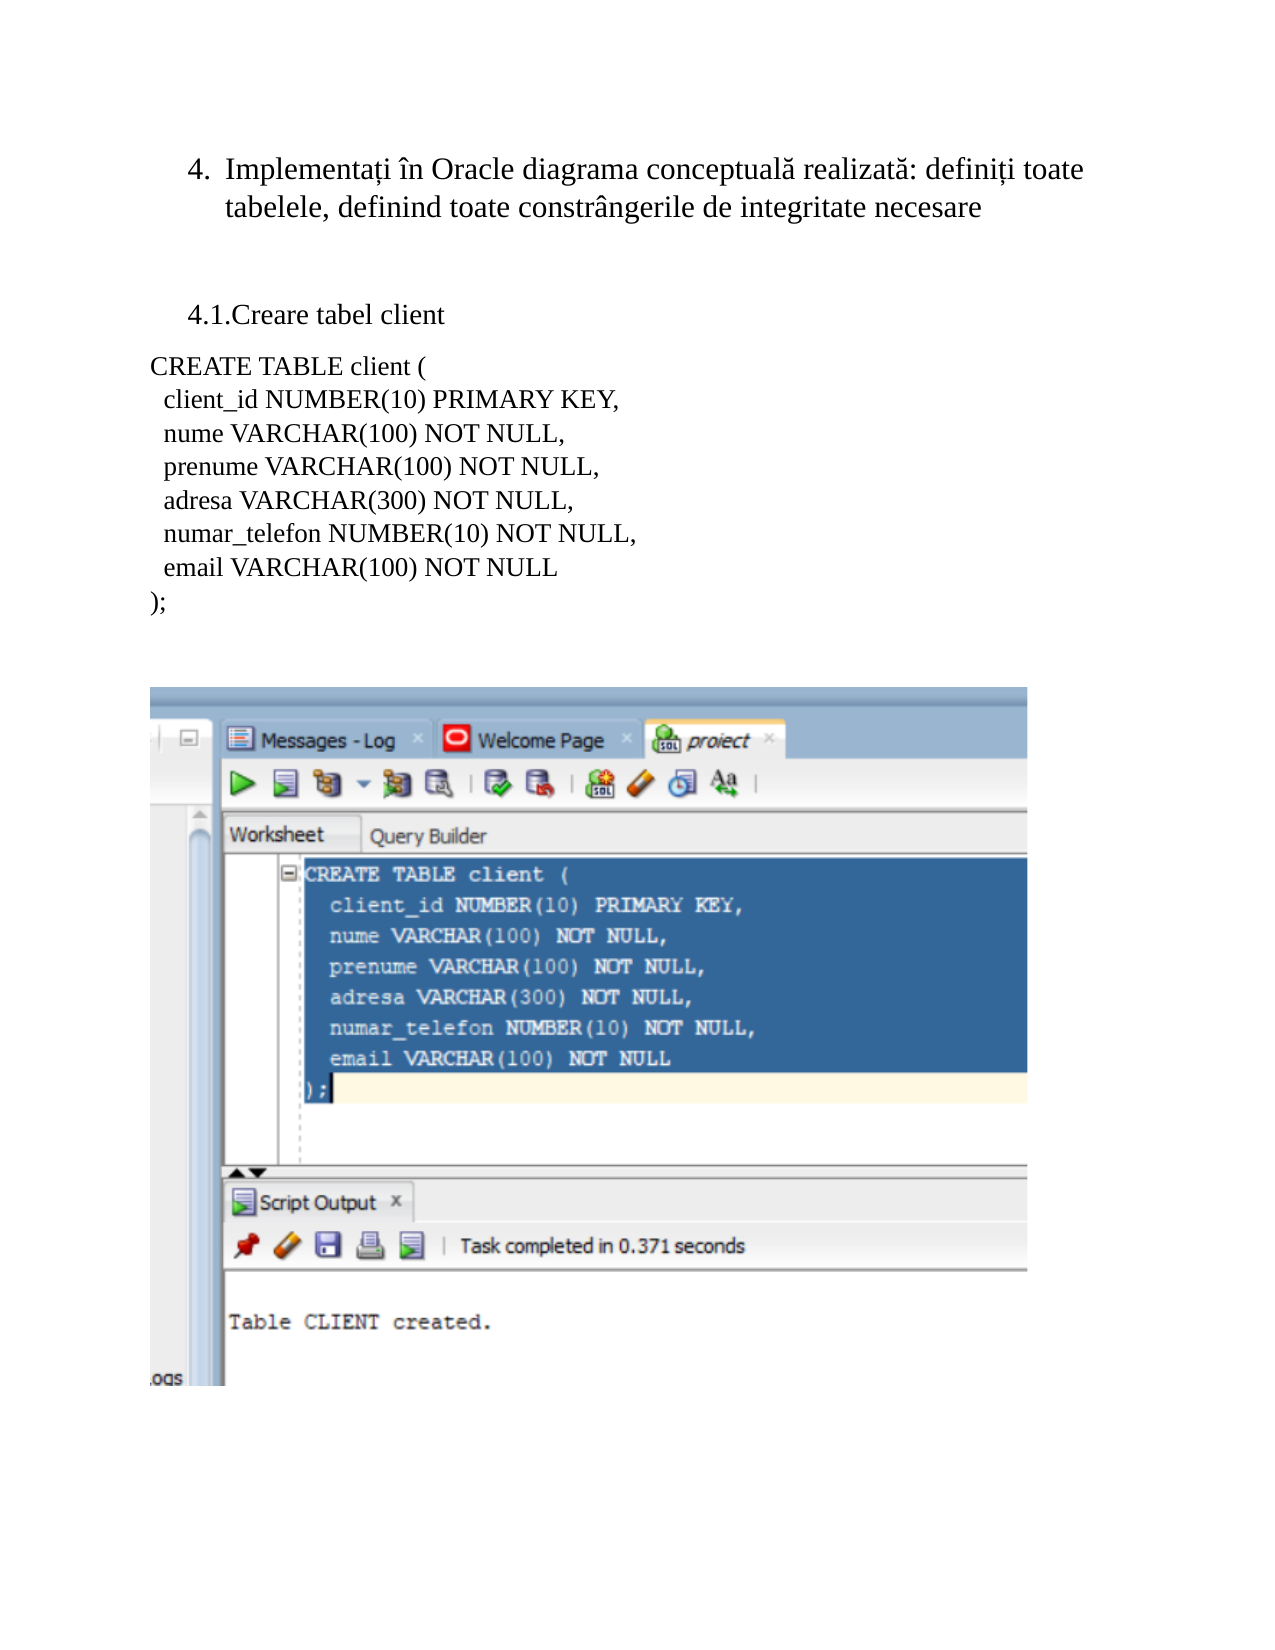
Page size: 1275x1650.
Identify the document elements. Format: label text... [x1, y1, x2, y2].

text email VARCHAR(100) NOT NULL [150, 551, 1125, 582]
list Implementați în Oracle diagrama conceptuală realizată: definiți toate tabelele, definind toate constrângerile de integritate necesare [187, 150, 1125, 225]
text 4.1.Creare tabel client [150, 297, 1125, 331]
text adresa VARCHAR(300) NOT NULL, [150, 484, 1125, 515]
text ); [150, 584, 1125, 616]
picture [150, 687, 1028, 1386]
text numar_telefon NUMBER(10) NOT NULL, [150, 517, 1125, 549]
text nume VARCHAR(100) NOT NULL, [150, 417, 1125, 448]
text prenume VARCHAR(100) NOT NULL, [150, 450, 1125, 482]
text CREATE TABLE client ( [150, 350, 1125, 381]
text client_id NUMBER(10) PRIMARY KEY, [150, 383, 1125, 414]
